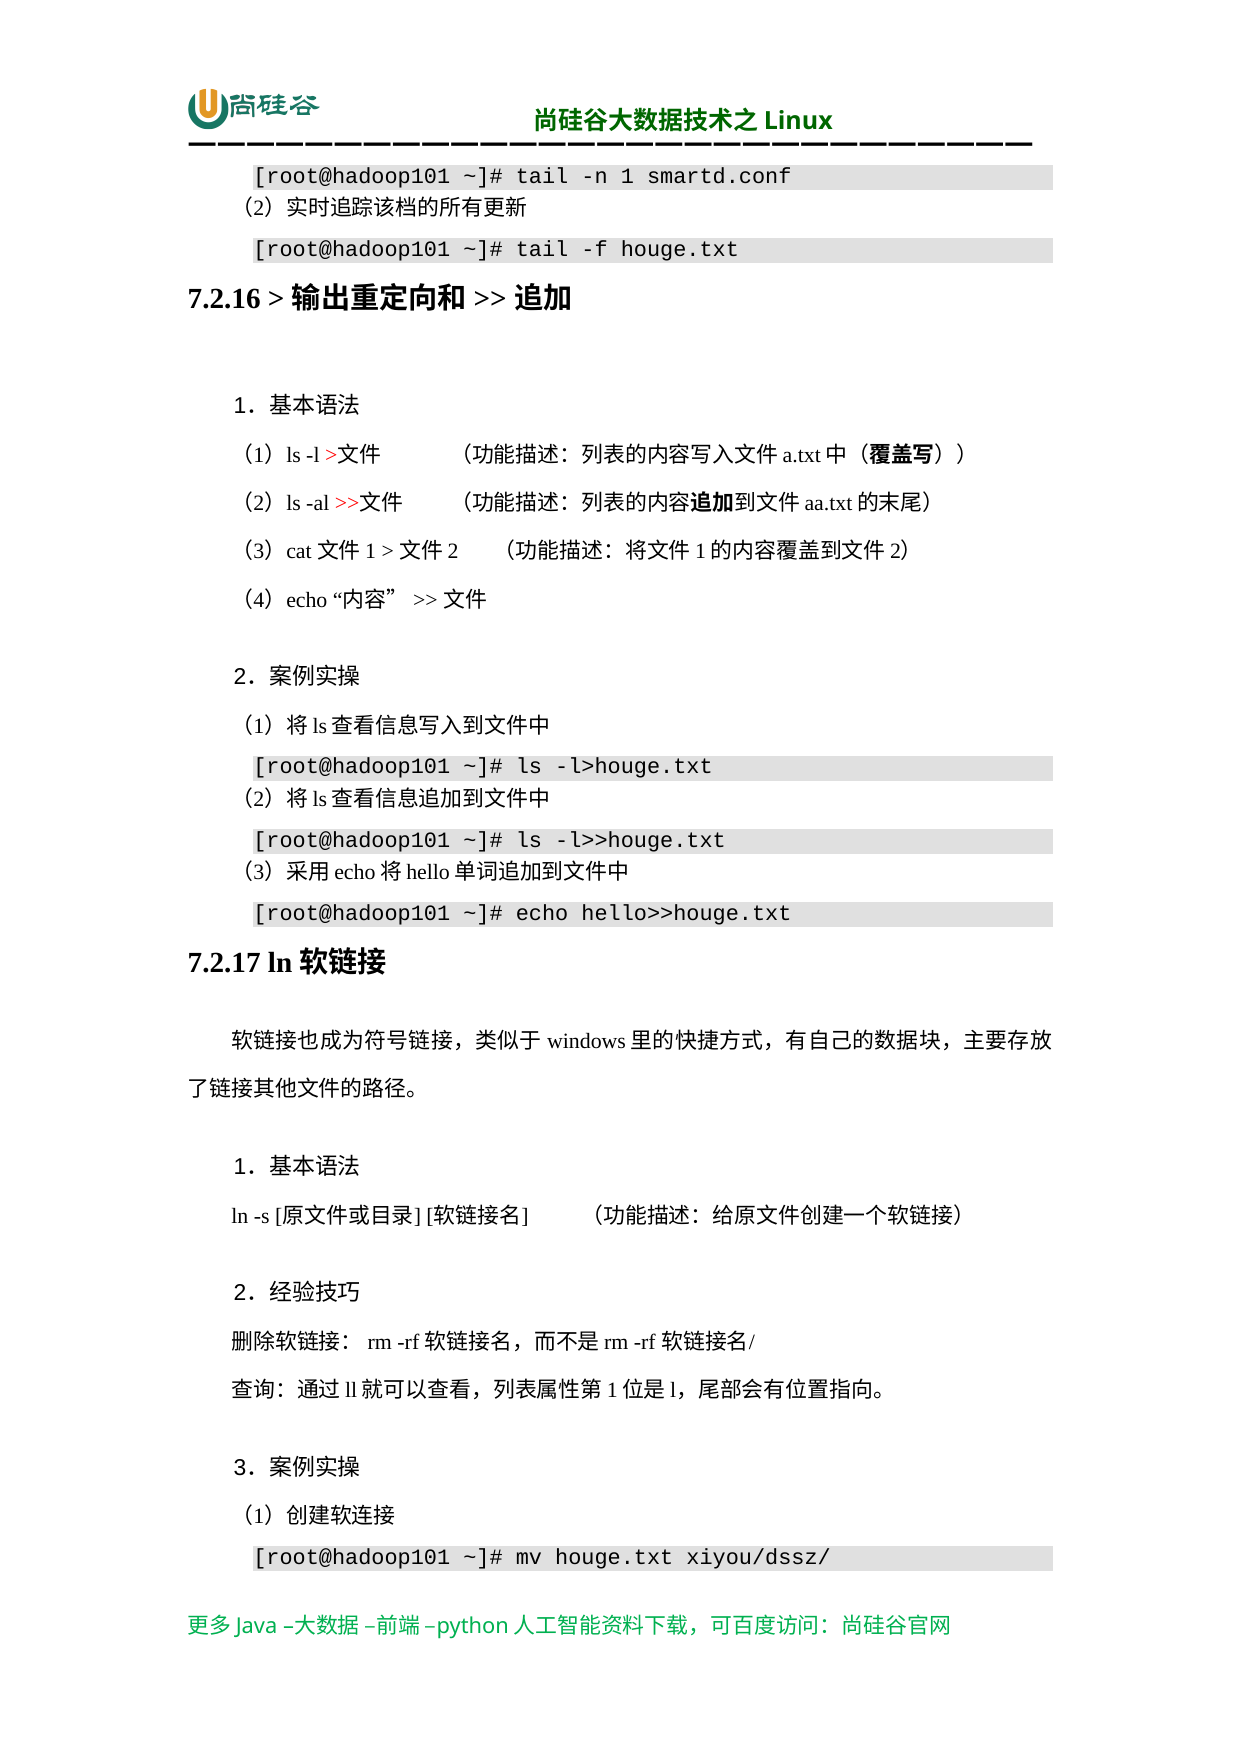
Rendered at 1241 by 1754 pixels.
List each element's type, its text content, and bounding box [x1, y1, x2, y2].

text [root@hadoop101 ~]# ls -l>houge.txt [253, 756, 1053, 781]
text （1）ls -l >文件 （功能描述：列表的内容写入文件a.txt中（覆盖写）） [231, 436, 1053, 469]
text 1．基本语法 [187, 371, 1053, 436]
text 删除软链接： rm -rf 软链接名，而不是rm -rf 软链接名/ [187, 1323, 1053, 1356]
text 查询：通过ll就可以查看，列表属性第1位是l，尾部会有位置指向。 [187, 1372, 1053, 1404]
text ln -s [原文件或目录] [软链接名] （功能描述：给原文件创建一个软链接） [187, 1197, 1053, 1230]
text 软链接也成为符号链接，类似于windows里的快捷方式，有自己的数据块，主要存放了链接其他文件的路径。 [187, 1022, 1053, 1103]
text （3）cat 文件1 > 文件2 （功能描述：将文件1的内容覆盖到文件2） [231, 533, 1053, 565]
text （2）将ls查看信息追加到文件中 [187, 781, 1053, 813]
text 3．案例实操 [187, 1433, 1053, 1498]
text [root@hadoop101 ~]# echo hello>>houge.txt [253, 902, 1053, 927]
text （2）ls -al >>文件 （功能描述：列表的内容追加到文件aa.txt的末尾） [231, 484, 1053, 517]
text （1）将ls查看信息写入到文件中 [187, 707, 1053, 740]
text 2．经验技巧 [187, 1258, 1053, 1323]
text [root@hadoop101 ~]# tail -n 1 smartd.conf [253, 165, 1053, 190]
text （4）echo “内容” >> 文件 [231, 581, 1053, 614]
text [root@hadoop101 ~]# ls -l>>houge.txt [253, 829, 1053, 854]
subtitle 7.2.17 ln 软链接 [187, 927, 1053, 992]
text [root@hadoop101 ~]# mv houge.txt xiyou/dssz/ [253, 1546, 1053, 1571]
picture [187, 88, 321, 130]
text 2．案例实操 [187, 642, 1053, 707]
text （3）采用echo将hello单词追加到文件中 [187, 854, 1053, 886]
text （2）实时追踪该档的所有更新 [187, 190, 1053, 222]
text 1．基本语法 [187, 1132, 1053, 1197]
text （1）创建软连接 [187, 1498, 1053, 1531]
subtitle 7.2.16 > 输出重定向和 >> 追加 [187, 263, 1053, 328]
text [root@hadoop101 ~]# tail -f houge.txt [253, 238, 1053, 263]
